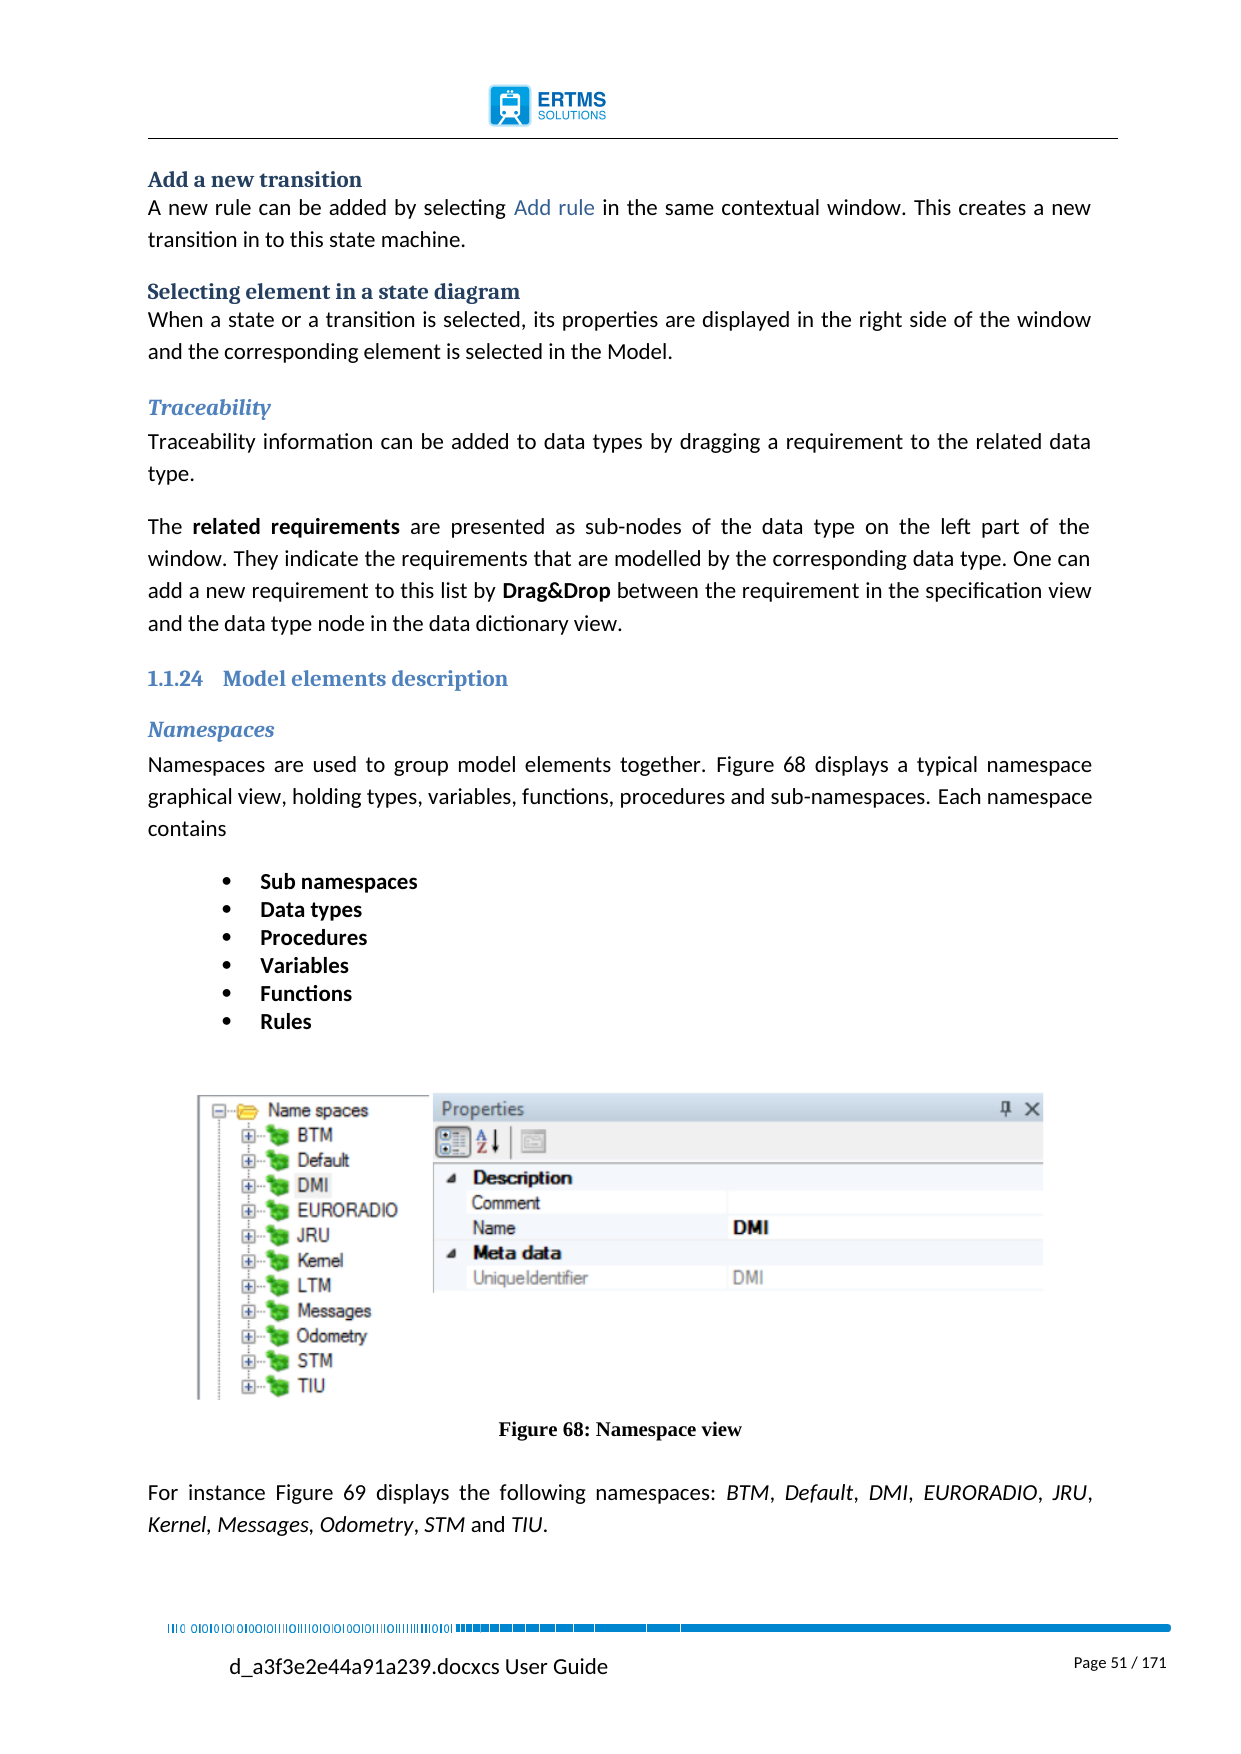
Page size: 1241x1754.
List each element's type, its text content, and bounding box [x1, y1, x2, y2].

text A new rule can be added by selecting Add rule in the same contextual window. This creates a new transition in to this state machine. [148, 193, 1093, 254]
text When a state or a transition is selected, its properties are displayed in the right side of the window and the corresponding element is selected in the Model. [148, 305, 1093, 365]
list Procedures [223, 923, 1093, 951]
text Namespaces are used to group model elements together. Figure 68 displays a typical namespace graphical view, holding types, variables, functions, procedures and sub-namespaces. Each namespace contains [148, 750, 1093, 842]
subtitle Selecting element in a state diagram [148, 279, 1093, 305]
subtitle Add a new transition [148, 167, 1093, 193]
list Data types [223, 895, 1093, 923]
text The related requirements are presented as sub-nodes of the data type on the left part of the window. They indicate the requirements that are modelled by the corresponding data type. One can add a new requirement to this list by Drag&Drop between the requirement in the specification view and the data type node in the data dictionary view. [148, 512, 1093, 637]
picture [167, 1624, 1171, 1633]
list Sub namespaces [223, 867, 1093, 895]
list Rules [223, 1007, 1093, 1035]
subtitle Traceability [148, 394, 1093, 421]
subtitle Model elements description [148, 666, 1093, 692]
list Variables [223, 951, 1093, 979]
list Functions [223, 979, 1093, 1007]
picture [477, 73, 617, 138]
subtitle Namespaces [148, 717, 1093, 744]
text Traceability information can be added to data types by dragging a requirement to the related data type. [148, 427, 1093, 487]
text Figure 68: Namespace view [148, 1417, 1093, 1441]
text For instance Figure 69 displays the following namespaces: BTM, Default, DMI, EURORADIO, JRU, Kernel, Messages, Odometry, STM and TIU. [148, 1478, 1093, 1539]
